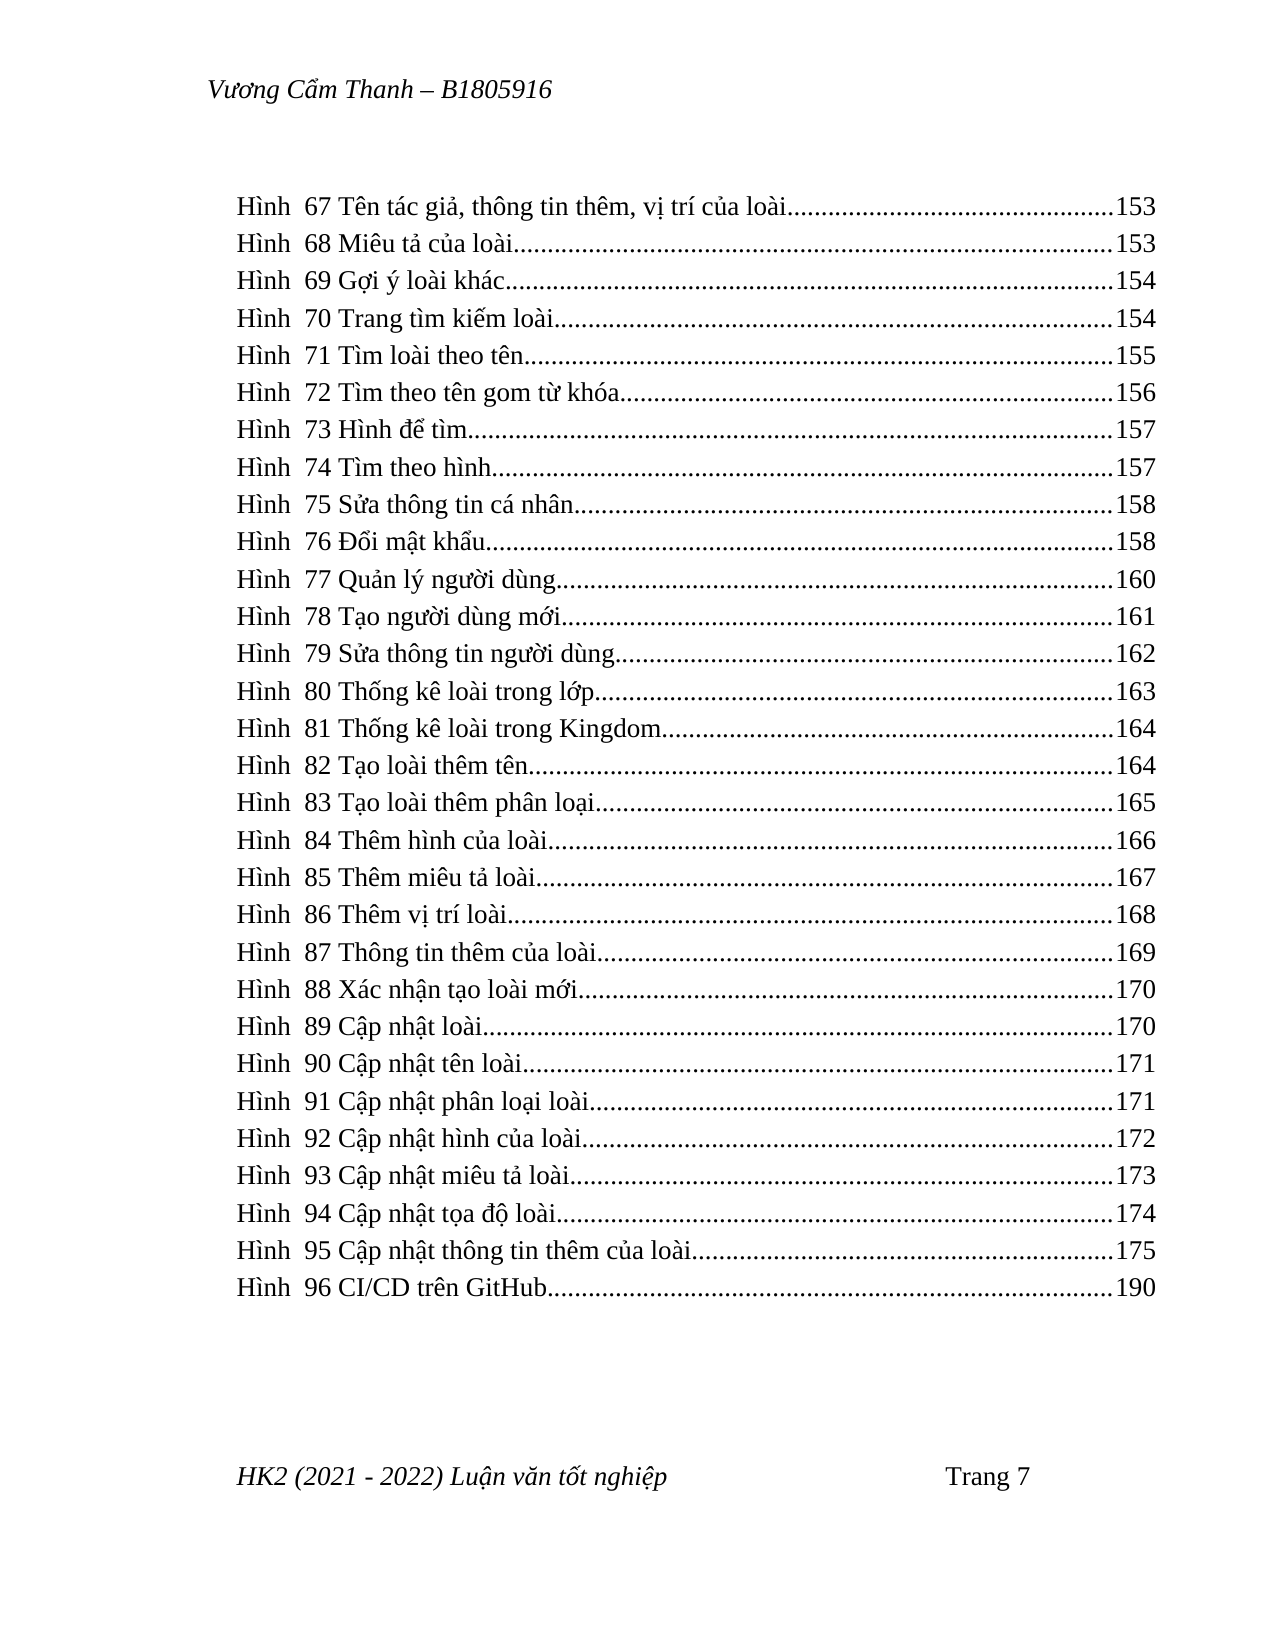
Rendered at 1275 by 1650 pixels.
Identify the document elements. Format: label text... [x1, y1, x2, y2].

text Hình 67 Tên tác giả, thông tin thêm, vị trí của loài 153 [207, 190, 1157, 221]
text Hình 74 Tìm theo hình 157 [207, 451, 1157, 482]
text Hình 90 Cập nhật tên loài 171 [207, 1047, 1157, 1079]
text Hình 86 Thêm vị trí loài 168 [207, 898, 1157, 929]
text Hình 68 Miêu tả của loài 153 [207, 227, 1157, 258]
text Hình 95 Cập nhật thông tin thêm của loài 175 [207, 1234, 1157, 1265]
text Hình 71 Tìm loài theo tên 155 [207, 339, 1157, 370]
text Hình 88 Xác nhận tạo loài mới 170 [207, 973, 1157, 1004]
text Hình 78 Tạo người dùng mới 161 [207, 600, 1157, 631]
text Hình 84 Thêm hình của loài 166 [207, 824, 1157, 855]
text Hình 87 Thông tin thêm của loài 169 [207, 936, 1157, 967]
text Hình 77 Quản lý người dùng 160 [207, 563, 1157, 594]
text Hình 93 Cập nhật miêu tả loài 173 [207, 1159, 1157, 1191]
text Hình 80 Thống kê loài trong lớp 163 [207, 674, 1157, 706]
text Hình 94 Cập nhật tọa độ loài 174 [207, 1197, 1157, 1228]
text Hình 82 Tạo loài thêm tên 164 [207, 749, 1157, 780]
text Hình 81 Thống kê loài trong Kingdom 164 [207, 712, 1157, 743]
text Hình 76 Đổi mật khẩu 158 [207, 525, 1157, 557]
text Hình 75 Sửa thông tin cá nhân 158 [207, 488, 1157, 519]
text Hình 83 Tạo loài thêm phân loại 165 [207, 786, 1157, 818]
text Hình 70 Trang tìm kiếm loài 154 [207, 302, 1157, 333]
text Hình 85 Thêm miêu tả loài 167 [207, 861, 1157, 892]
text Hình 92 Cập nhật hình của loài 172 [207, 1122, 1157, 1153]
text Hình 72 Tìm theo tên gom từ khóa 156 [207, 376, 1157, 407]
text Hình 96 CI/CD trên GitHub 190 [207, 1271, 1157, 1302]
text Hình 91 Cập nhật phân loại loài 171 [207, 1085, 1157, 1116]
text Hình 69 Gợi ý loài khác 154 [207, 264, 1157, 296]
text Hình 73 Hình để tìm 157 [207, 413, 1157, 445]
text Hình 89 Cập nhật loài 170 [207, 1010, 1157, 1041]
text Hình 79 Sửa thông tin người dùng 162 [207, 637, 1157, 668]
